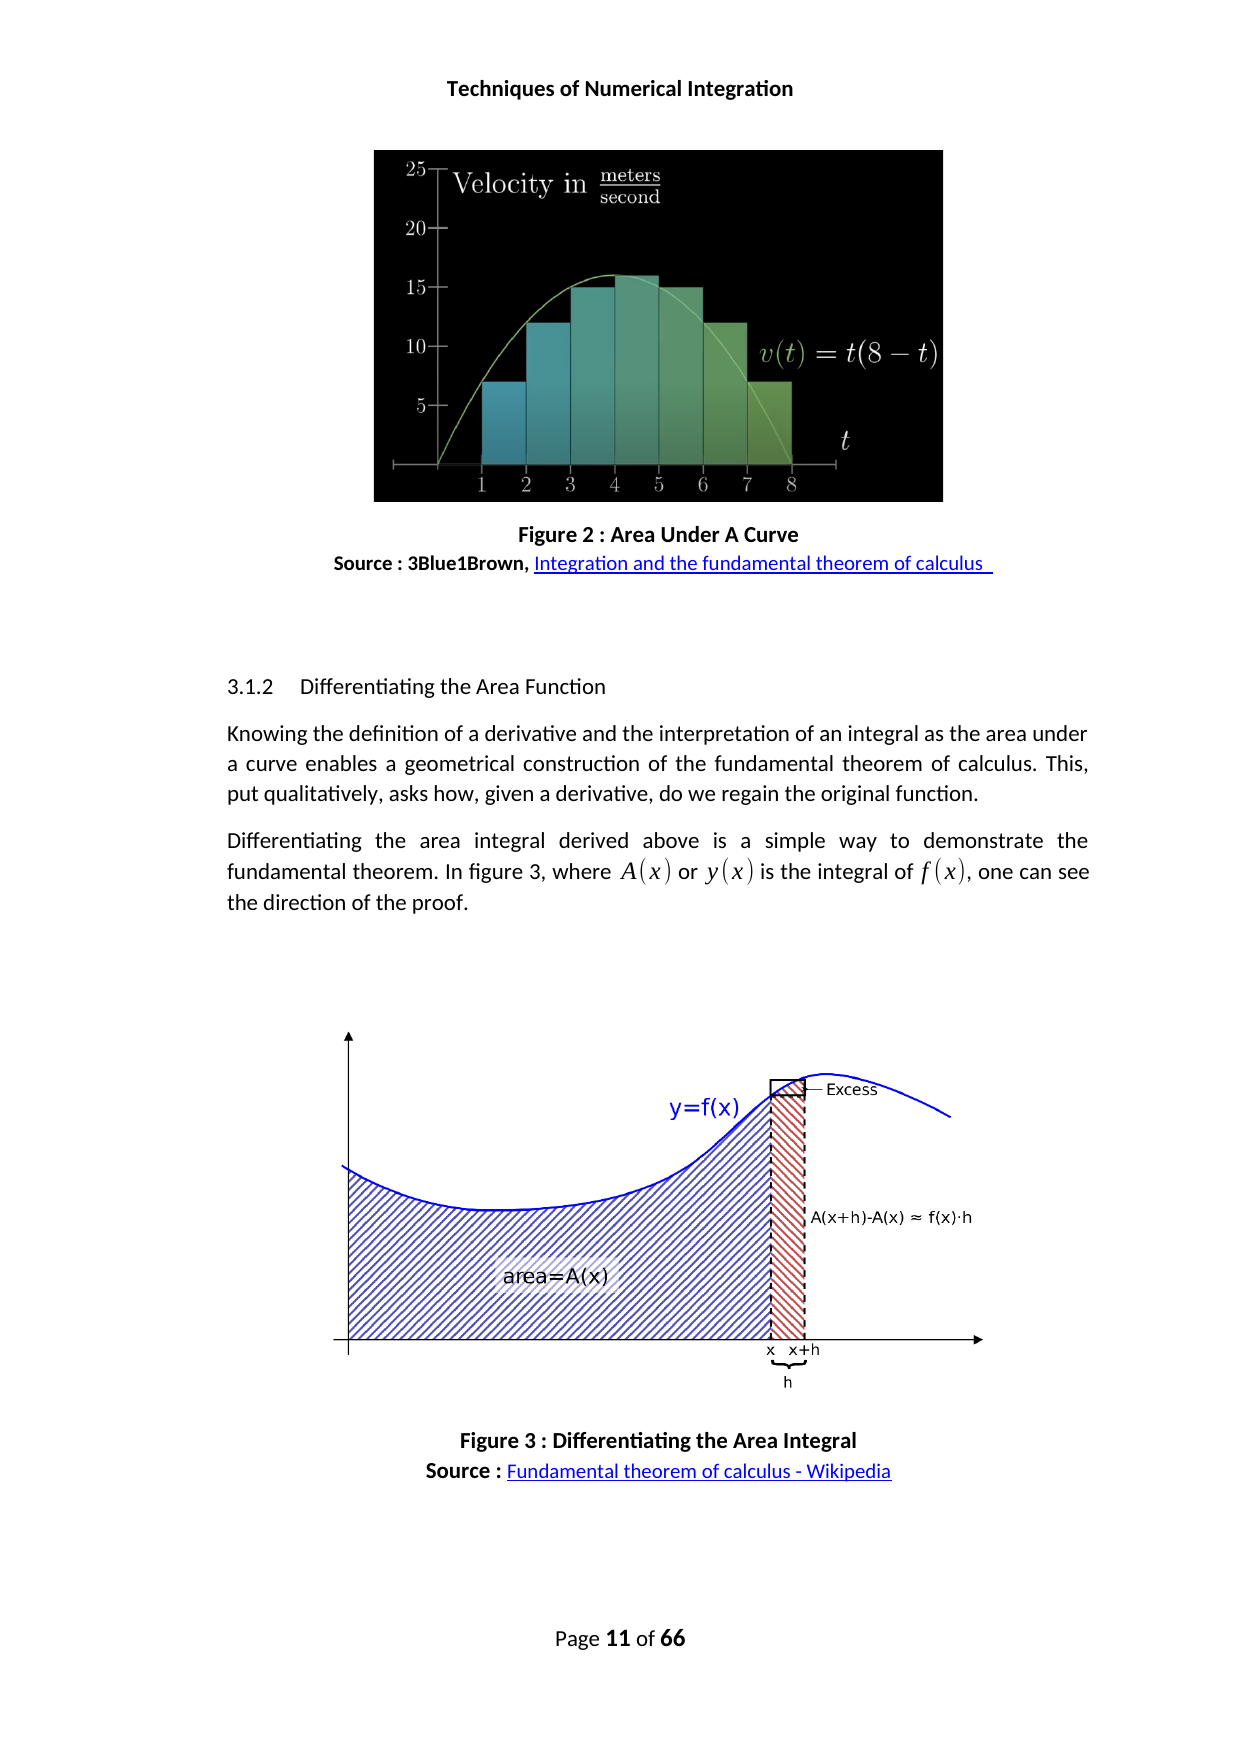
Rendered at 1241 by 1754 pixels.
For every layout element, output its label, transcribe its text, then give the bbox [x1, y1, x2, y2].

text Knowing the definition of a derivative and the interpretation of an integral as the area under a curve enables a geometrical construction of the fundamental theorem of calculus. This, put qualitatively, asks how, given a derivative, do we regain the original function. [227, 719, 1090, 807]
text Differentiating the area integral derived above is a simple way to demonstrate the fundamental theorem. In figure 3, where or is the integral of , one can see the direction of the proof. [227, 826, 1090, 916]
text Source : 3Blue1Brown, Integration and the fundamental theorem of calculus [227, 551, 1090, 576]
picture [373, 150, 944, 502]
text Source : Fundamental theorem of calculus - Wikipedia [227, 1456, 1090, 1484]
text Figure 2 : Area Under A Curve [227, 520, 1090, 548]
text Figure 3 : Differentiating the Area Integral [227, 1426, 1090, 1454]
picture [331, 1028, 986, 1407]
subtitle Differentiating the Area Function [227, 672, 1090, 700]
